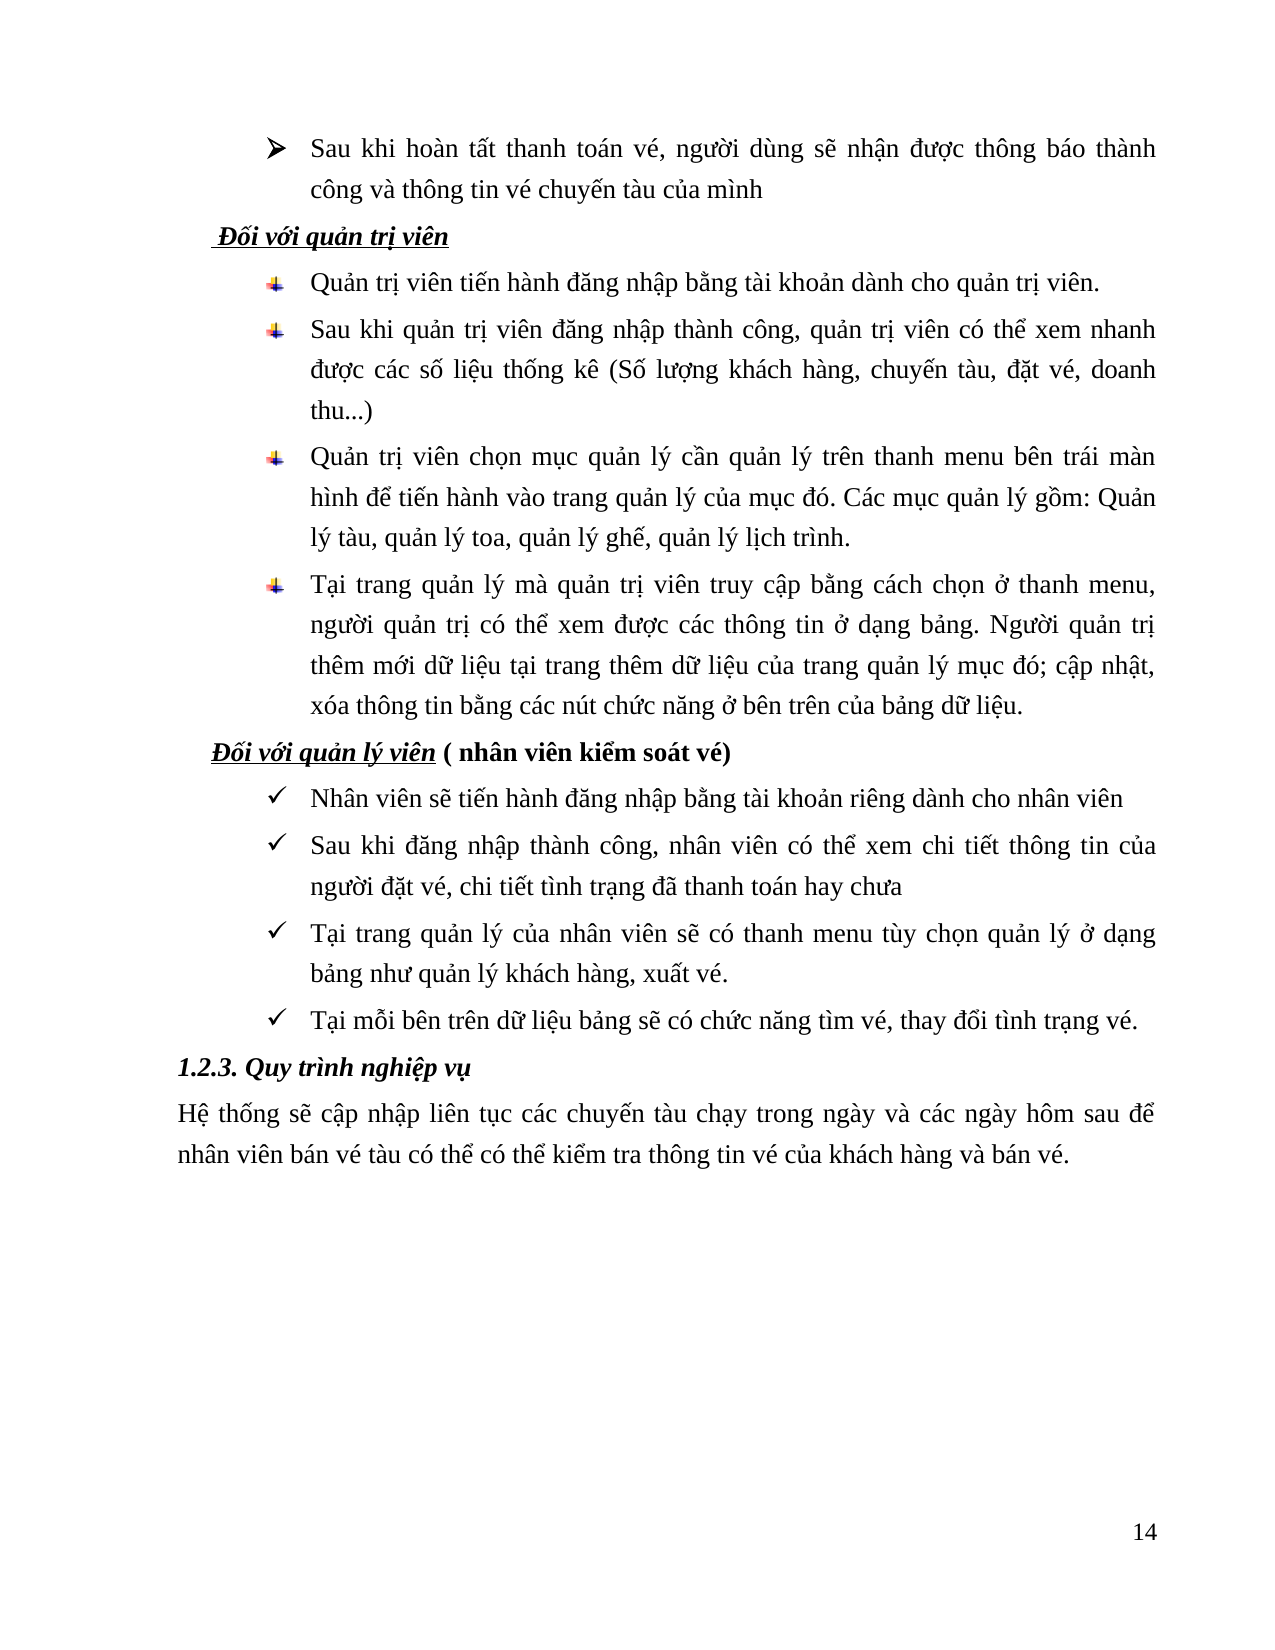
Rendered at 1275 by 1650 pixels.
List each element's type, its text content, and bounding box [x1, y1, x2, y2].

text Đối với quản lý viên ( nhân viên kiểm soát vé) [177, 736, 1157, 767]
list Nhân viên sẽ tiến hành đăng nhập bằng tài khoản riêng dành cho nhân viên [266, 783, 1157, 814]
text Đối với quản trị viên [177, 220, 1157, 251]
list Tại trang quản lý mà quản trị viên truy cập bằng cách chọn ở thanh menu, người quản trị có thể xem được các thông tin ở dạng bảng. Người quản trị thêm mới dữ liệu tại trang thêm dữ liệu của trang quản lý mục đó; cập nhật, xóa thông tin bằng các nút chức năng ở bên trên của bảng dữ liệu. [266, 568, 1157, 720]
subtitle 1.2.3. Quy trình nghiệp vụ [177, 1051, 1157, 1082]
list Tại mỗi bên trên dữ liệu bảng sẽ có chức năng tìm vé, thay đổi tình trạng vé. [266, 1004, 1157, 1035]
picture [266, 576, 284, 594]
list Sau khi hoàn tất thanh toán vé, người dùng sẽ nhận được thông báo thành công và thông tin vé chuyến tàu của mình [266, 132, 1157, 204]
list Sau khi đăng nhập thành công, nhân viên có thể xem chi tiết thông tin của người đặt vé, chi tiết tình trạng đã thanh toán hay chưa [266, 829, 1157, 901]
picture [266, 449, 284, 466]
list Sau khi quản trị viên đăng nhập thành công, quản trị viên có thể xem nhanh được các số liệu thống kê (Số lượng khách hàng, chuyến tàu, đặt vé, doanh thu...) [266, 313, 1157, 425]
picture [266, 275, 284, 292]
list Quản trị viên chọn mục quản lý cần quản lý trên thanh menu bên trái màn hình để tiến hành vào trang quản lý của mục đó. Các mục quản lý gồm: Quản lý tàu, quản lý toa, quản lý ghế, quản lý lịch trình. [266, 441, 1157, 552]
picture [266, 321, 284, 339]
text Hệ thống sẽ cập nhập liên tục các chuyến tàu chạy trong ngày và các ngày hôm sau để nhân viên bán vé tàu có thể có thể kiểm tra thông tin vé của khách hàng và bán vé. [177, 1097, 1157, 1169]
list Tại trang quản lý của nhân viên sẽ có thanh menu tùy chọn quản lý ở dạng bảng như quản lý khách hàng, xuất vé. [266, 917, 1157, 988]
list Quản trị viên tiến hành đăng nhập bằng tài khoản dành cho quản trị viên. [266, 266, 1157, 297]
